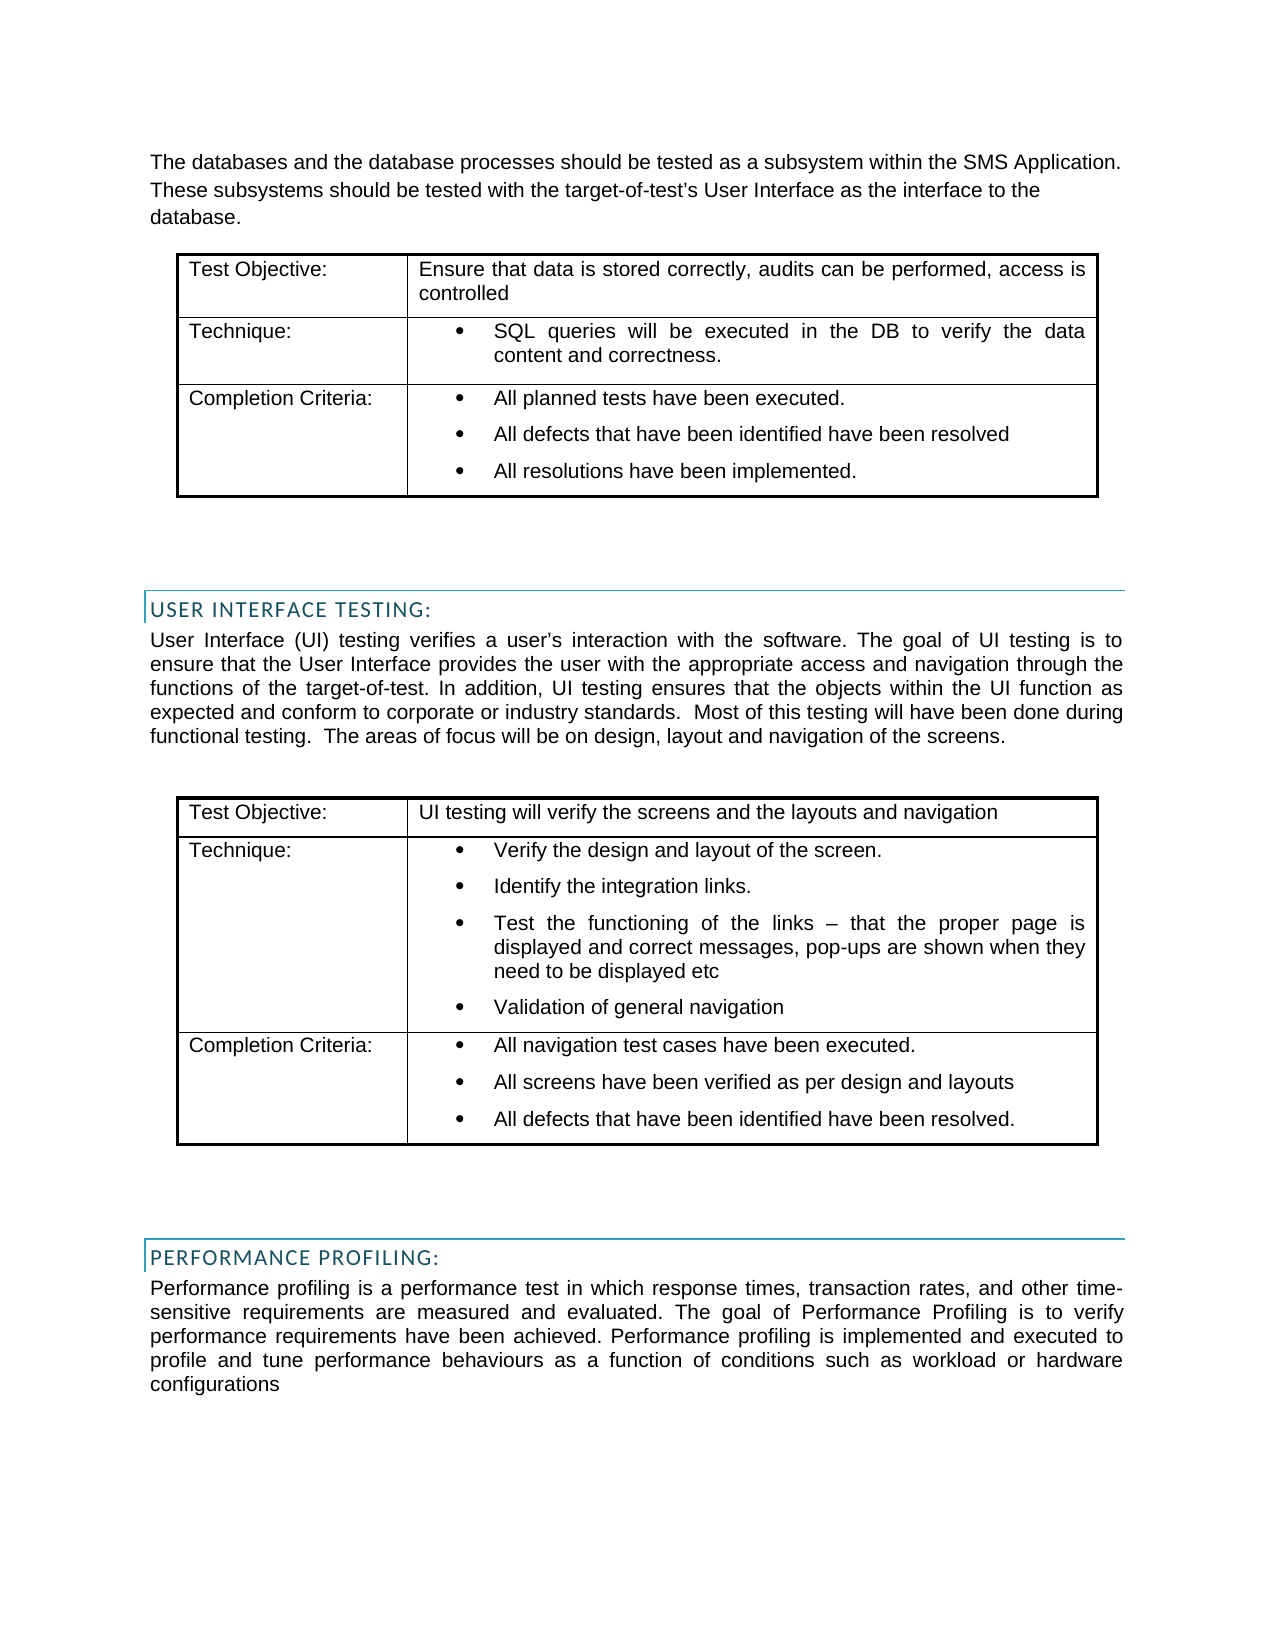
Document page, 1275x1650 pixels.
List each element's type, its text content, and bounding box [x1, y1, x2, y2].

table_cell Completion Criteria: [179, 385, 407, 495]
table_header Ensure that data is stored correctly, audits can be performed, access is controlled [408, 256, 1096, 317]
subtitle User Interface Testing: [146, 591, 1125, 623]
subtitle Performance Profiling: [146, 1240, 1125, 1272]
text Performance profiling is a performance test in which response times, transaction rates, and other time-sensitive requirements are measured and evaluated. The goal of Performance Profiling is to verify performance requirements have been achieved. Performance profiling is implemented and executed to profile and tune performance behaviours as a function of conditions such as workload or hardware configurations [150, 1276, 1125, 1396]
table_header UI testing will verify the screens and the layouts and navigation [408, 800, 1096, 836]
table_cell Completion Criteria: [179, 1033, 407, 1143]
table_cell Technique: [179, 838, 407, 1032]
table_cell SQL queries will be executed in the DB to verify the data content and correctness. [408, 318, 1096, 384]
table_cell All planned tests have been executed. All defects that have been identified have been resolved All resolutions have been implemented. [408, 385, 1096, 495]
table_header Test Objective: [179, 256, 407, 317]
text User Interface (UI) testing verifies a user’s interaction with the software. The goal of UI testing is to ensure that the User Interface provides the user with the appropriate access and navigation through the functions of the target-of-test. In addition, UI testing ensures that the objects within the UI function as expected and conform to corporate or industry standards. Most of this testing will have been done during functional testing. The areas of focus will be on design, layout and navigation of the screens. [150, 628, 1125, 747]
table_cell All navigation test cases have been executed. All screens have been verified as per design and layouts All defects that have been identified have been resolved. [408, 1033, 1096, 1143]
text The databases and the database processes should be tested as a subsystem within the SMS Application. These subsystems should be tested with the target-of-test’s User Interface as the interface to the database. [150, 150, 1125, 229]
table_cell Technique: [179, 318, 407, 384]
table_header Test Objective: [179, 800, 407, 836]
table_cell Verify the design and layout of the screen. Identify the integration links. Test the functioning of the links – that the proper page is displayed and correct messages, pop-ups are shown when they need to be displayed etc Validation of general navigation [408, 838, 1096, 1032]
